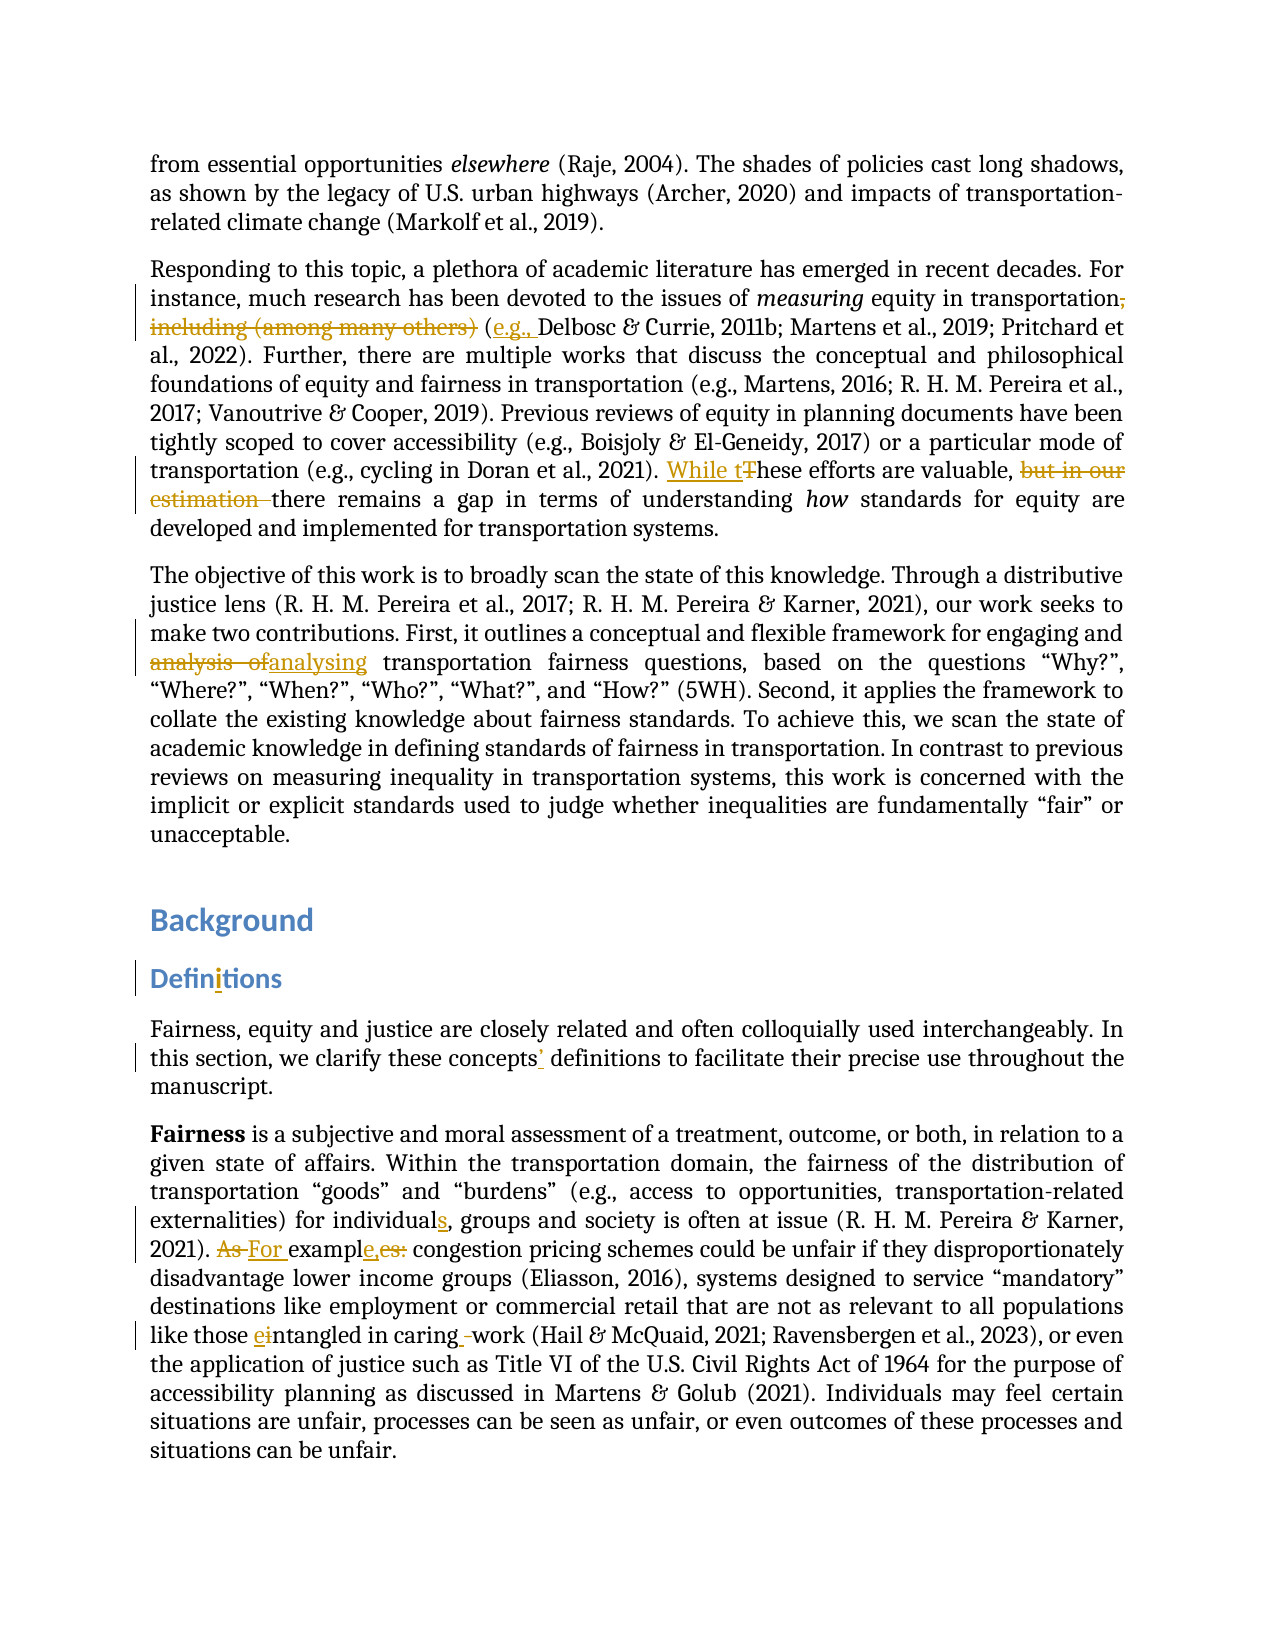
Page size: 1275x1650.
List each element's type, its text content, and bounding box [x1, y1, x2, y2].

text Fairness is a subjective and moral assessment of a treatment, outcome, or both, in relation to a given state of affairs. Within the transportation domain, the fairness of the distribution of transportation “goods” and “burdens” (e.g., access to opportunities, transportation-related externalities) for individual, groups and society is often at issue (R. H. M. Pereira & Karner, 2021). exampl congestion pricing schemes could be unfair if they disproportionately disadvantage lower income groups (Eliasson, 2016), systems designed to service “mandatory” destinations like employment or commercial retail that are not as relevant to all populations like those ntangled in caringwork (Hail & McQuaid, 2021; Ravensbergen et al., 2023), or even the application of justice such as Title VI of the U.S. Civil Rights Act of 1964 for the purpose of accessibility planning as discussed in Martens & Golub (2021). Individuals may feel certain situations are unfair, processes can be seen as unfair, or even outcomes of these processes and situations can be unfair. [150, 1120, 1125, 1465]
subtitle Defintions [150, 960, 1125, 996]
text The objective of this work is to broadly scan the state of this knowledge. Through a distributive justice lens (R. H. M. Pereira et al., 2017; R. H. M. Pereira & Karner, 2021), our work seeks to make two contributions. First, it outlines a conceptual and flexible framework for engaging and transportation fairness questions, based on the questions “Why?”, “Where?”, “When?”, “Who?”, “What?”, and “How?” (5WH). Second, it applies the framework to collate the existing knowledge about fairness standards. To achieve this, we scan the state of academic knowledge in defining standards of fairness in transportation. In contrast to previous reviews on measuring inequality in transportation systems, this work is concerned with the implicit or explicit standards used to judge whether inequalities are fundamentally “fair” or unacceptable. [150, 561, 1125, 849]
text Fairness, equity and justice are closely related and often colloquially used interchangeably. In this section, we clarify these concepts definitions to facilitate their precise use throughout the manuscript. [150, 1015, 1125, 1101]
text Responding to this topic, a plethora of academic literature has emerged in recent decades. For instance, much research has been devoted to the issues of measuring equity in transportation (Delbosc & Currie, 2011b; Martens et al., 2019; Pritchard et al., 2022). Further, there are multiple works that discuss the conceptual and philosophical foundations of equity and fairness in transportation (e.g., Martens, 2016; R. H. M. Pereira et al., 2017; Vanoutrive & Cooper, 2019). Previous reviews of equity in planning documents have been tightly scoped to cover accessibility (e.g., Boisjoly & El-Geneidy, 2017) or a particular mode of transportation (e.g., cycling in Doran et al., 2021). hese efforts are valuable, there remains a gap in terms of understanding how standards for equity are developed and implemented for transportation systems. [150, 255, 1125, 542]
subtitle Background [150, 899, 1125, 939]
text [150, 150, 1125, 236]
